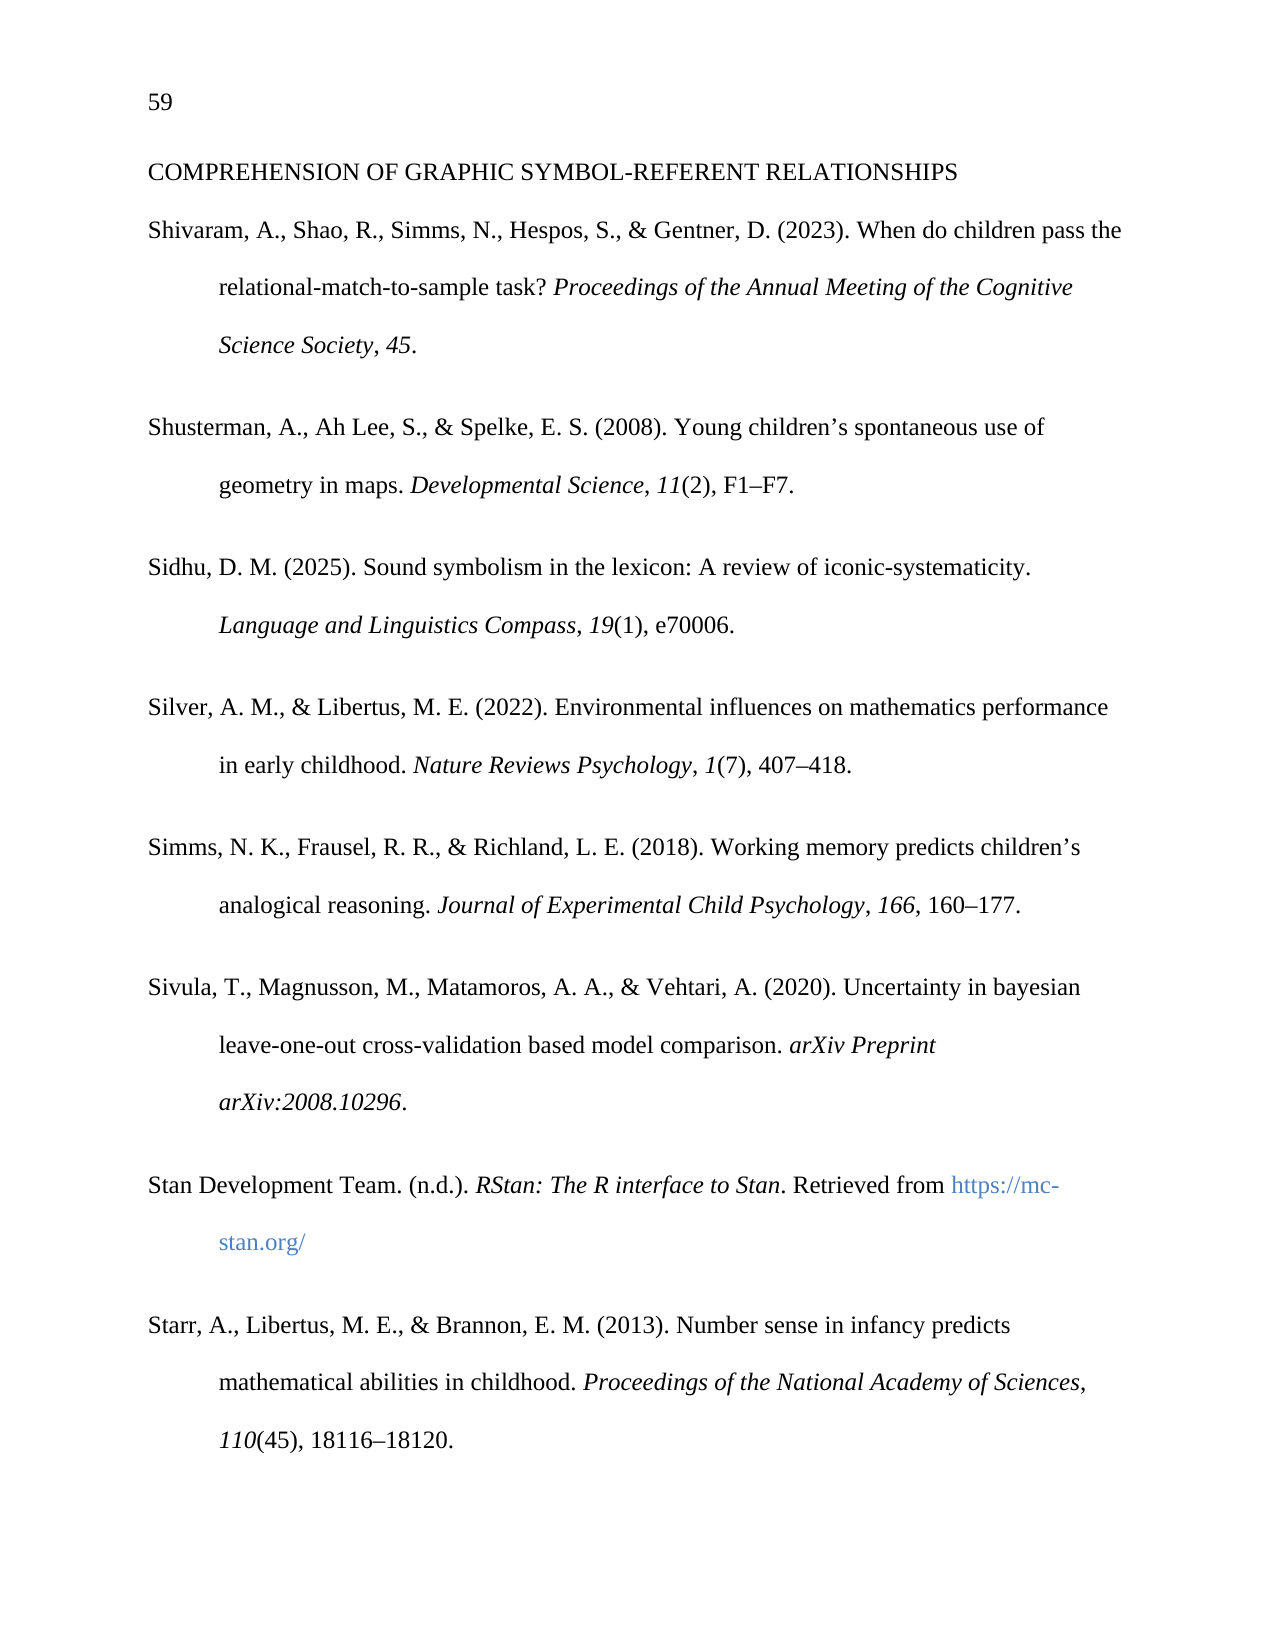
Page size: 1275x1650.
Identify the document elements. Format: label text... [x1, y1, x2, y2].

text Shusterman, A., Ah Lee, S., & Spelke, E. S. (2008). Young children’s spontaneous use of geometry in maps. Developmental Science, 11(2), F1–F7. [148, 412, 1127, 499]
text Sidhu, D. M. (2025). Sound symbolism in the lexicon: A review of iconic-systematicity. Language and Linguistics Compass, 19(1), e70006. [148, 552, 1127, 639]
text Shivaram, A., Shao, R., Simms, N., Hespos, S., & Gentner, D. (2023). When do children pass the relational-match-to-sample task? Proceedings of the Annual Meeting of the Cognitive Science Society, 45. [148, 215, 1127, 359]
text Silver, A. M., & Libertus, M. E. (2022). Environmental influences on mathematics performance in early childhood. Nature Reviews Psychology, 1(7), 407–418. [148, 692, 1127, 779]
text Stan Development Team. (n.d.). RStan: The R interface to Stan. Retrieved from https://mc-stan.org/ [148, 1170, 1127, 1256]
text Simms, N. K., Frausel, R. R., & Richland, L. E. (2018). Working memory predicts children’s analogical reasoning. Journal of Experimental Child Psychology, 166, 160–177. [148, 832, 1127, 919]
text Starr, A., Libertus, M. E., & Brannon, E. M. (2013). Number sense in infancy predicts mathematical abilities in childhood. Proceedings of the National Academy of Sciences, 110(45), 18116–18120. [148, 1310, 1127, 1454]
text Sivula, T., Magnusson, M., Matamoros, A. A., & Vehtari, A. (2020). Uncertainty in bayesian leave-one-out cross-validation based model comparison. arXiv Preprint arXiv:2008.10296. [148, 972, 1127, 1116]
